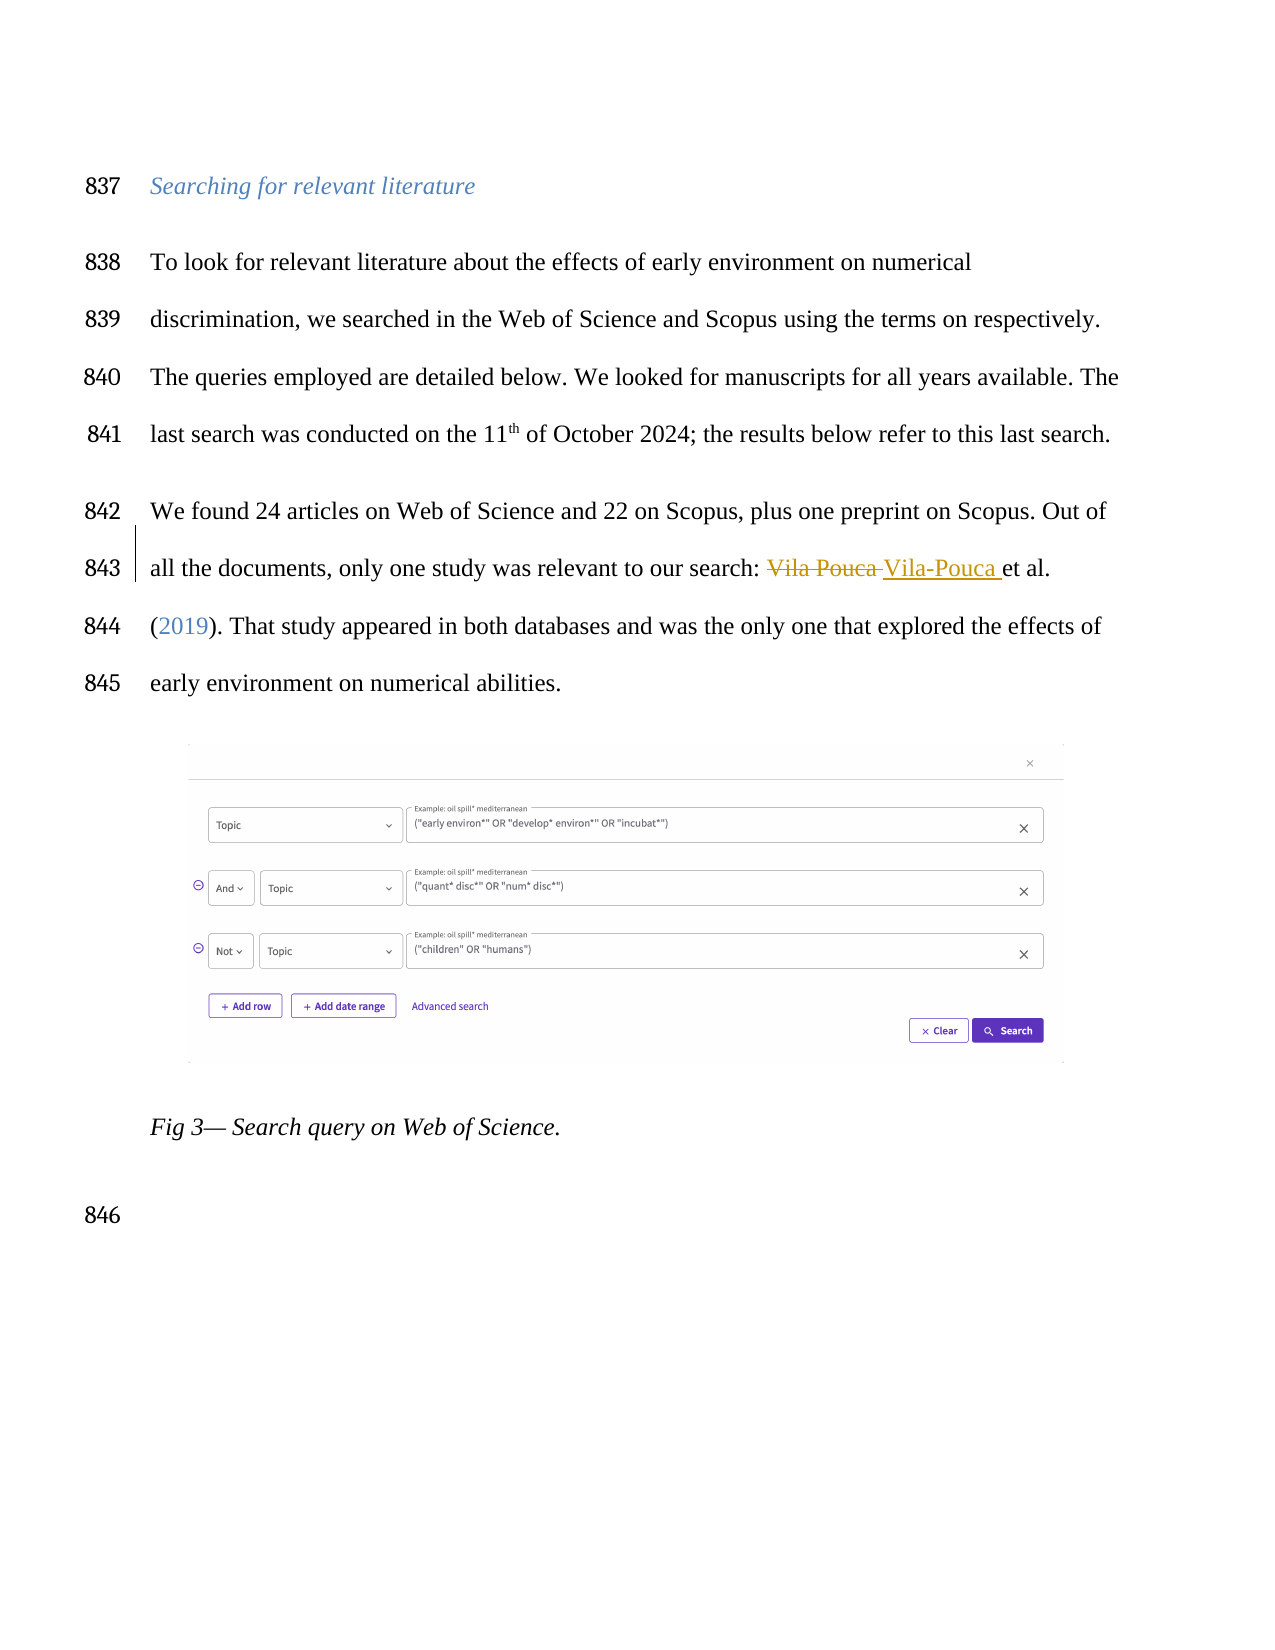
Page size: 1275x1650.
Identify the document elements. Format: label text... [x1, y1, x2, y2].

subtitle Searching for relevant literature [150, 171, 1125, 199]
text We found 24 articles on Web of Science and 22 on Scopus, plus one preprint on Scopus. Out of all the documents, only one study was relevant to our search: et al. (2019). That study appeared in both databases and was the only one that explored the effects of early environment on numerical abilities. [150, 496, 1125, 697]
picture [188, 744, 1064, 1063]
table_header Fig 3— Search query on Web of Science. [139, 745, 1114, 1182]
text To look for relevant literature about the effects of early environment on numerical discrimination, we searched in the Web of Science and Scopus using the terms on respectively. The queries employed are detailed below. We looked for manuscripts for all years available. The last search was conducted on the 11th of October 2024; the results below refer to this last search. [150, 247, 1125, 448]
